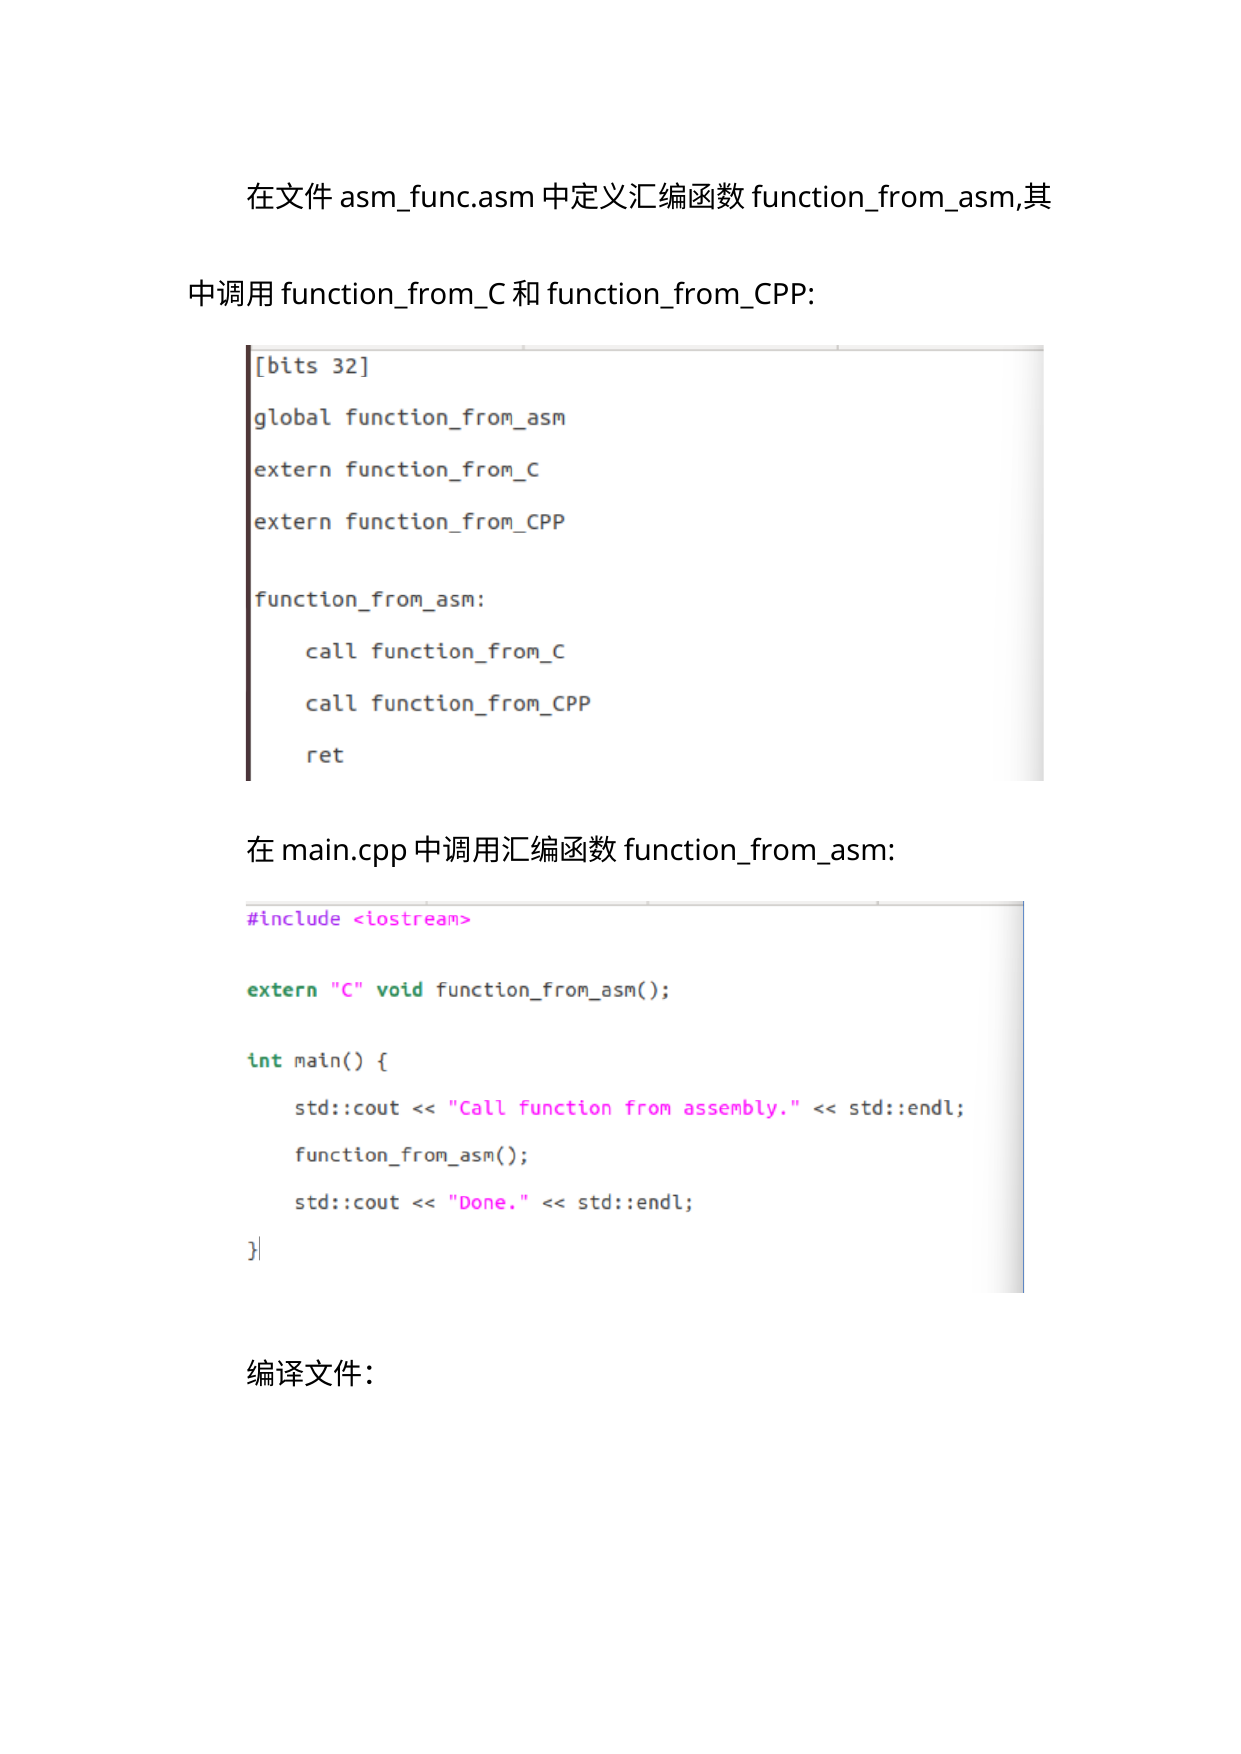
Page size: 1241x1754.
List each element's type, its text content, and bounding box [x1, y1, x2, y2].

text 在文件asm_func.asm中定义汇编函数function_from_asm,其中调用function_from_C和function_from_CPP: [187, 162, 1053, 324]
picture [245, 901, 1025, 1293]
picture [245, 345, 1044, 781]
text 编译文件： [187, 1339, 1053, 1404]
text 在main.cpp中调用汇编函数function_from_asm: [187, 816, 1053, 881]
